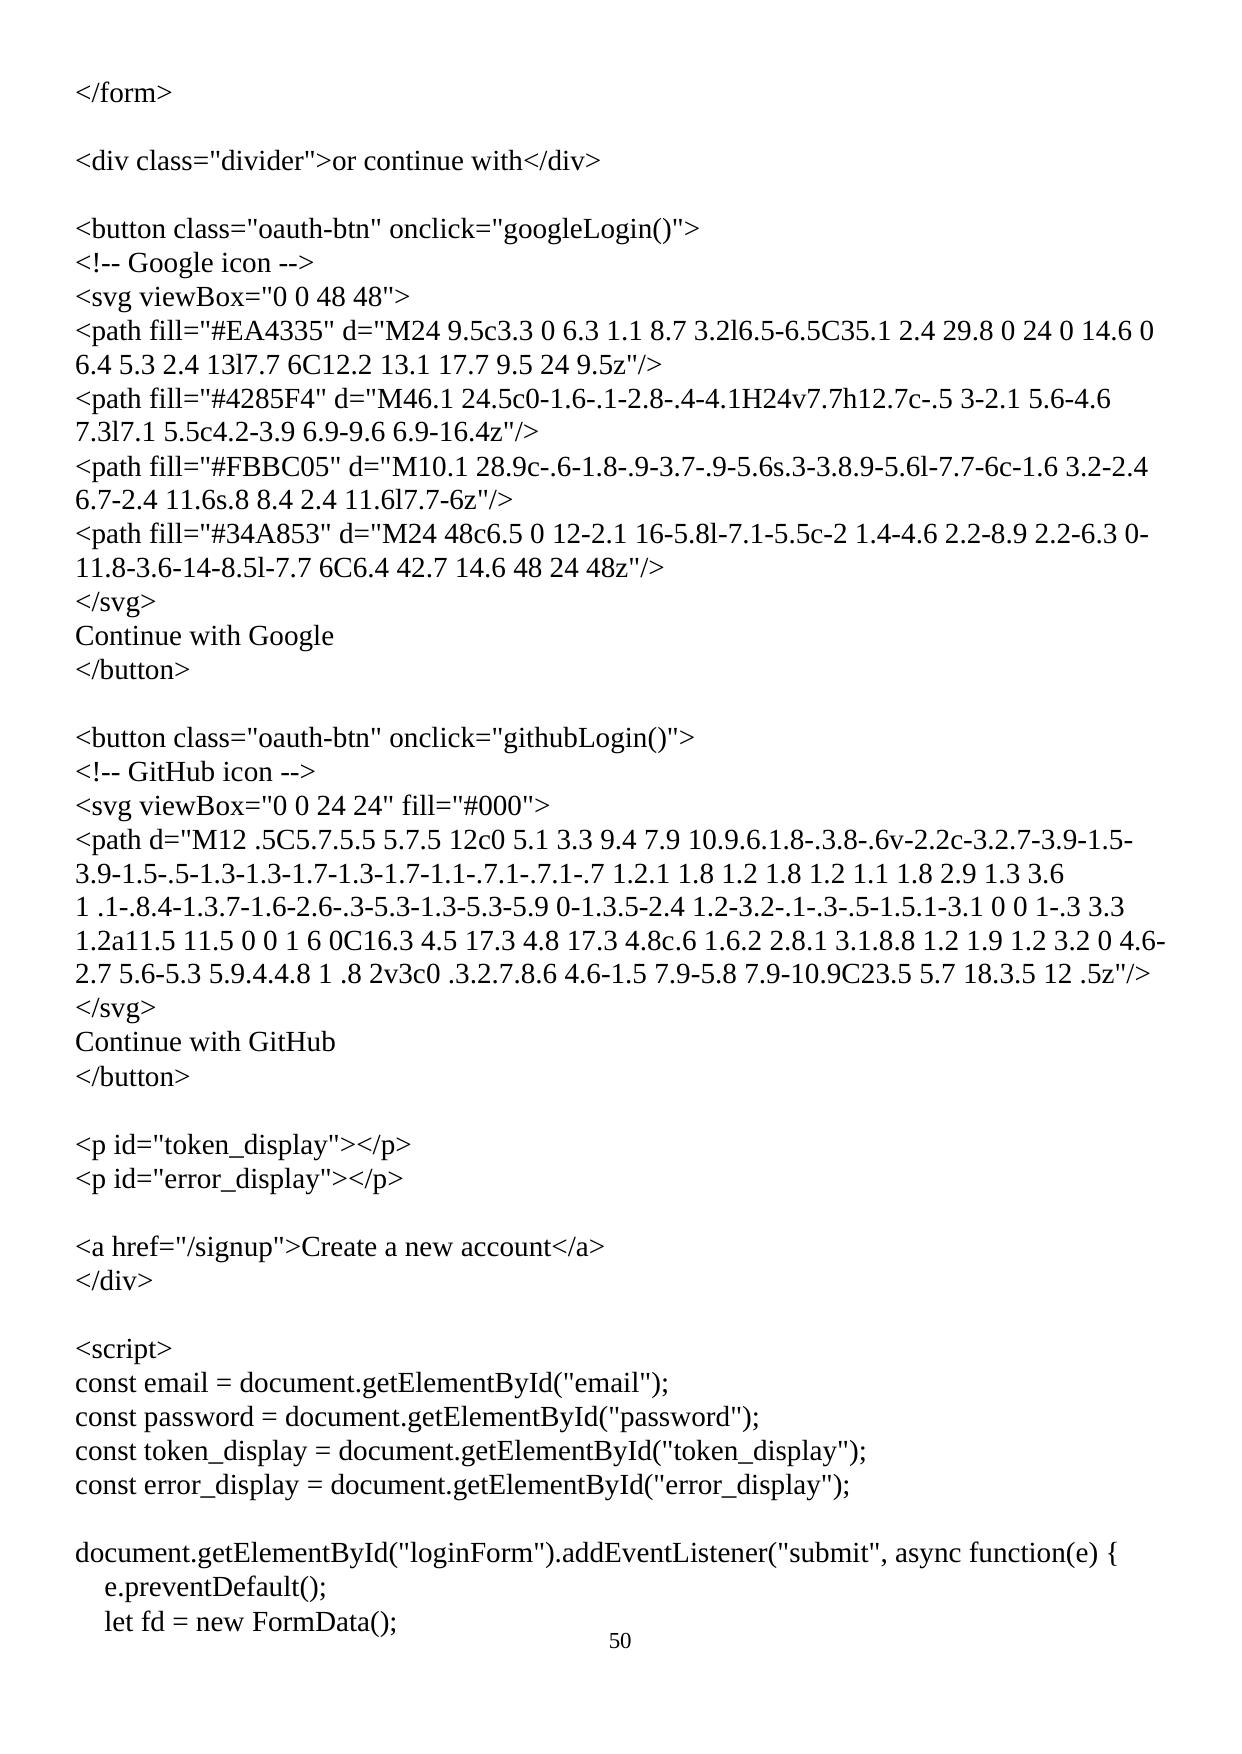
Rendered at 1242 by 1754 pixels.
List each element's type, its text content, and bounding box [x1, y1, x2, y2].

text <p id="error_display"></p> [75, 1161, 1167, 1194]
text <!-- Google icon --> [75, 245, 1167, 279]
text </svg> [75, 991, 1167, 1024]
text <p id="token_display"></p> [75, 1127, 1167, 1160]
text const token_display = document.getElementById("token_display"); [75, 1433, 1167, 1467]
text <path d="M12 .5C5.7.5.5 5.7.5 12c0 5.1 3.3 9.4 7.9 10.9.6.1.8-.3.8-.6v-2.2c-3.2.7-3.9-1.5-3.9-1.5-.5-1.3-1.3-1.7-1.3-1.7-1.1-.7.1-.7.1-.7 1.2.1 1.8 1.2 1.8 1.2 1.1 1.8 2.9 1.3 3.6 1 .1-.8.4-1.3.7-1.6-2.6-.3-5.3-1.3-5.3-5.9 0-1.3.5-2.4 1.2-3.2-.1-.3-.5-1.5.1-3.1 0 0 1-.3 3.3 1.2a11.5 11.5 0 0 1 6 0C16.3 4.5 17.3 4.8 17.3 4.8c.6 1.6.2 2.8.1 3.1.8.8 1.2 1.9 1.2 3.2 0 4.6-2.7 5.6-5.3 5.9.4.4.8 1 .8 2v3c0 .3.2.7.8.6 4.6-1.5 7.9-5.8 7.9-10.9C23.5 5.7 18.3.5 12 .5z"/> [75, 822, 1167, 990]
text const email = document.getElementById("email"); [75, 1365, 1167, 1399]
text document.getElementById("loginForm").addEventListener("submit", async function(e) { [75, 1536, 1167, 1569]
text </form> [75, 75, 1167, 108]
text <svg viewBox="0 0 48 48"> [75, 279, 1167, 313]
text </button> [75, 1059, 1167, 1092]
text <a href="/signup">Create a new account</a> [75, 1229, 1167, 1262]
text <path fill="#FBBC05" d="M10.1 28.9c-.6-1.8-.9-3.7-.9-5.6s.3-3.8.9-5.6l-7.7-6c-1.6 3.2-2.4 6.7-2.4 11.6s.8 8.4 2.4 11.6l7.7-6z"/> [75, 449, 1167, 516]
text Continue with Google [75, 618, 1167, 651]
text <!-- GitHub icon --> [75, 754, 1167, 788]
text let fd = new FormData(); [75, 1604, 1167, 1637]
text <path fill="#34A853" d="M24 48c6.5 0 12-2.1 16-5.8l-7.1-5.5c-2 1.4-4.6 2.2-8.9 2.2-6.3 0-11.8-3.6-14-8.5l-7.7 6C6.4 42.7 14.6 48 24 48z"/> [75, 516, 1167, 583]
text <script> [75, 1331, 1167, 1365]
text <svg viewBox="0 0 24 24" fill="#000"> [75, 788, 1167, 822]
text <div class="divider">or continue with</div> [75, 143, 1167, 177]
text <button class="oauth-btn" onclick="googleLogin()"> [75, 211, 1167, 245]
text e.preventDefault(); [75, 1569, 1167, 1603]
text Continue with GitHub [75, 1024, 1167, 1058]
text const error_display = document.getElementById("error_display"); [75, 1467, 1167, 1501]
text const password = document.getElementById("password"); [75, 1399, 1167, 1433]
text <path fill="#EA4335" d="M24 9.5c3.3 0 6.3 1.1 8.7 3.2l6.5-6.5C35.1 2.4 29.8 0 24 0 14.6 0 6.4 5.3 2.4 13l7.7 6C12.2 13.1 17.7 9.5 24 9.5z"/> [75, 313, 1167, 381]
text <path fill="#4285F4" d="M46.1 24.5c0-1.6-.1-2.8-.4-4.1H24v7.7h12.7c-.5 3-2.1 5.6-4.6 7.3l7.1 5.5c4.2-3.9 6.9-9.6 6.9-16.4z"/> [75, 381, 1167, 448]
text <button class="oauth-btn" onclick="githubLogin()"> [75, 720, 1167, 754]
text </svg> [75, 584, 1167, 617]
text </button> [75, 652, 1167, 686]
text </div> [75, 1263, 1167, 1297]
